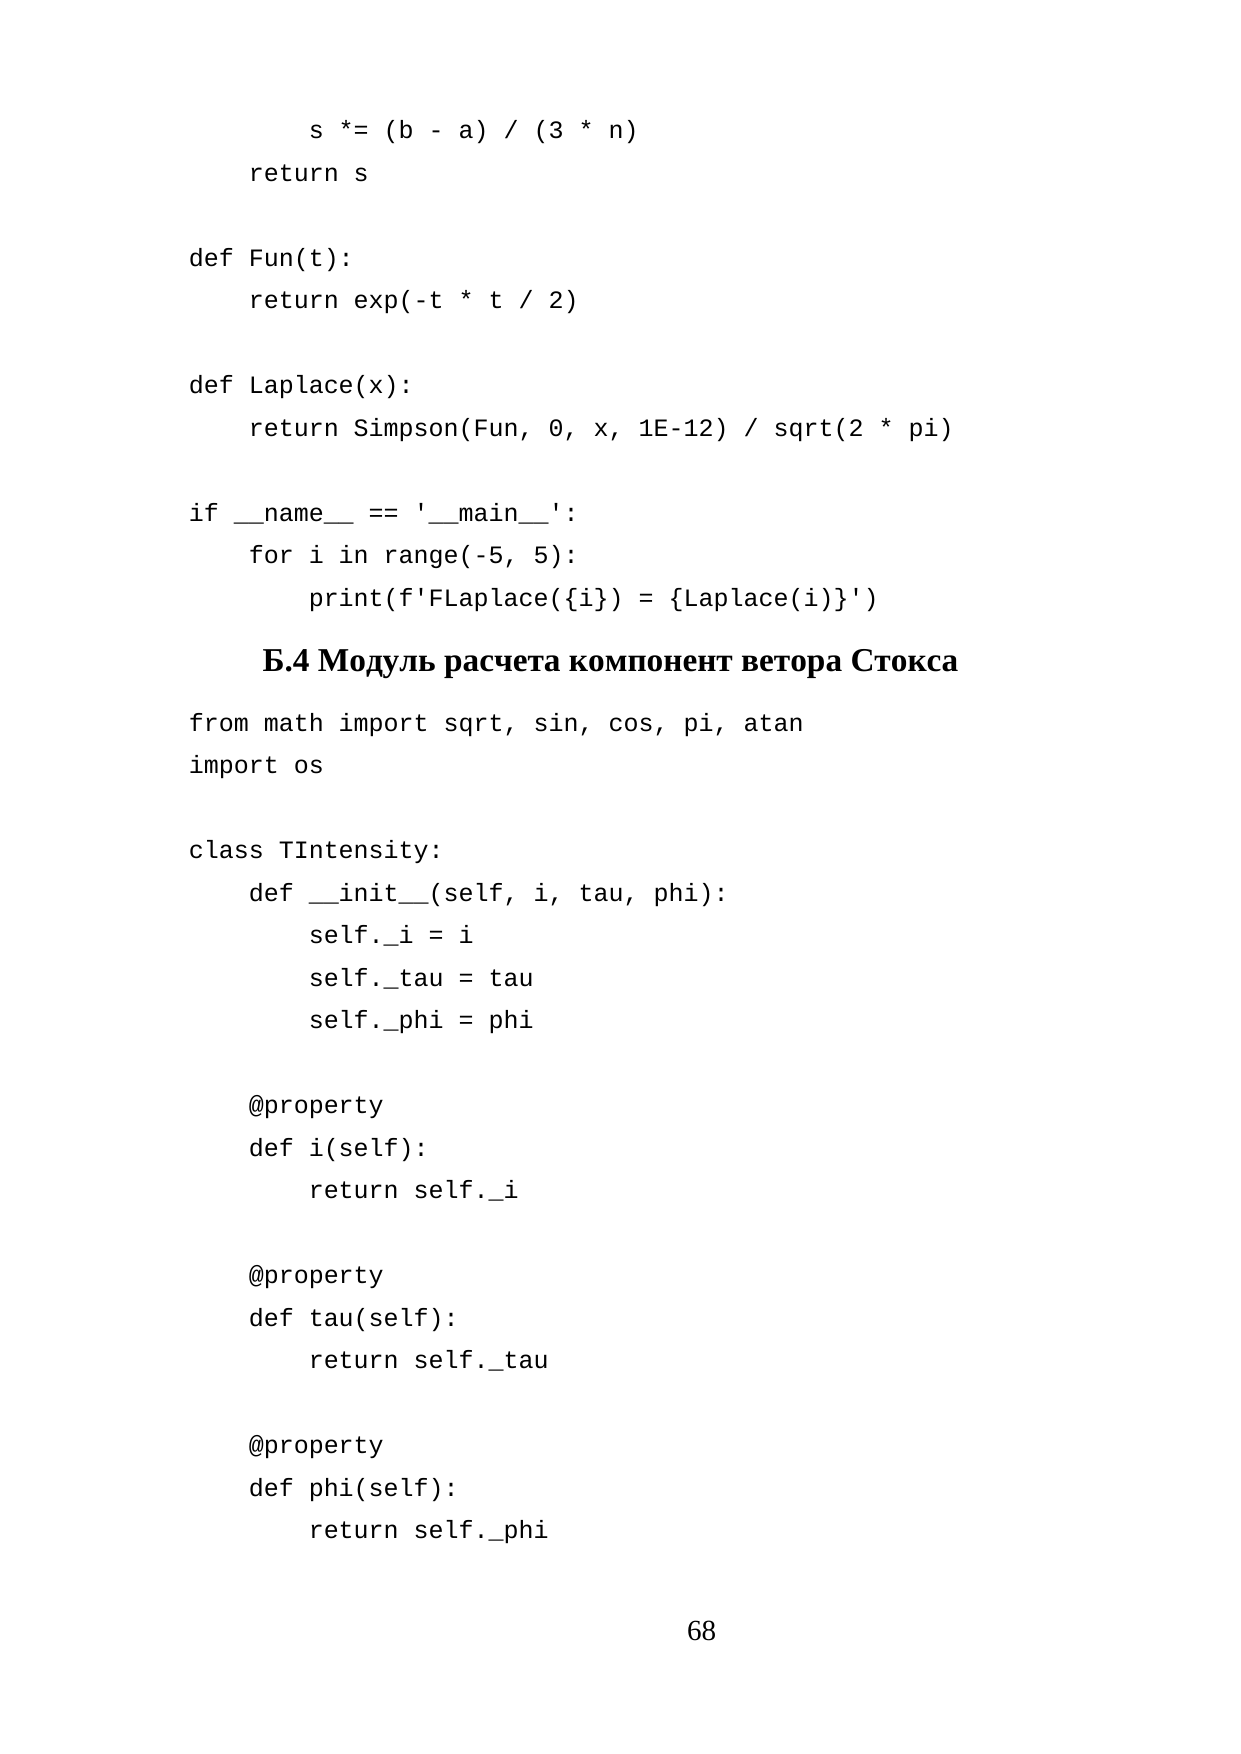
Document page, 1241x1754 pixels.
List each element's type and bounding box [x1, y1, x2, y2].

table_cell [177, 118, 1152, 1603]
